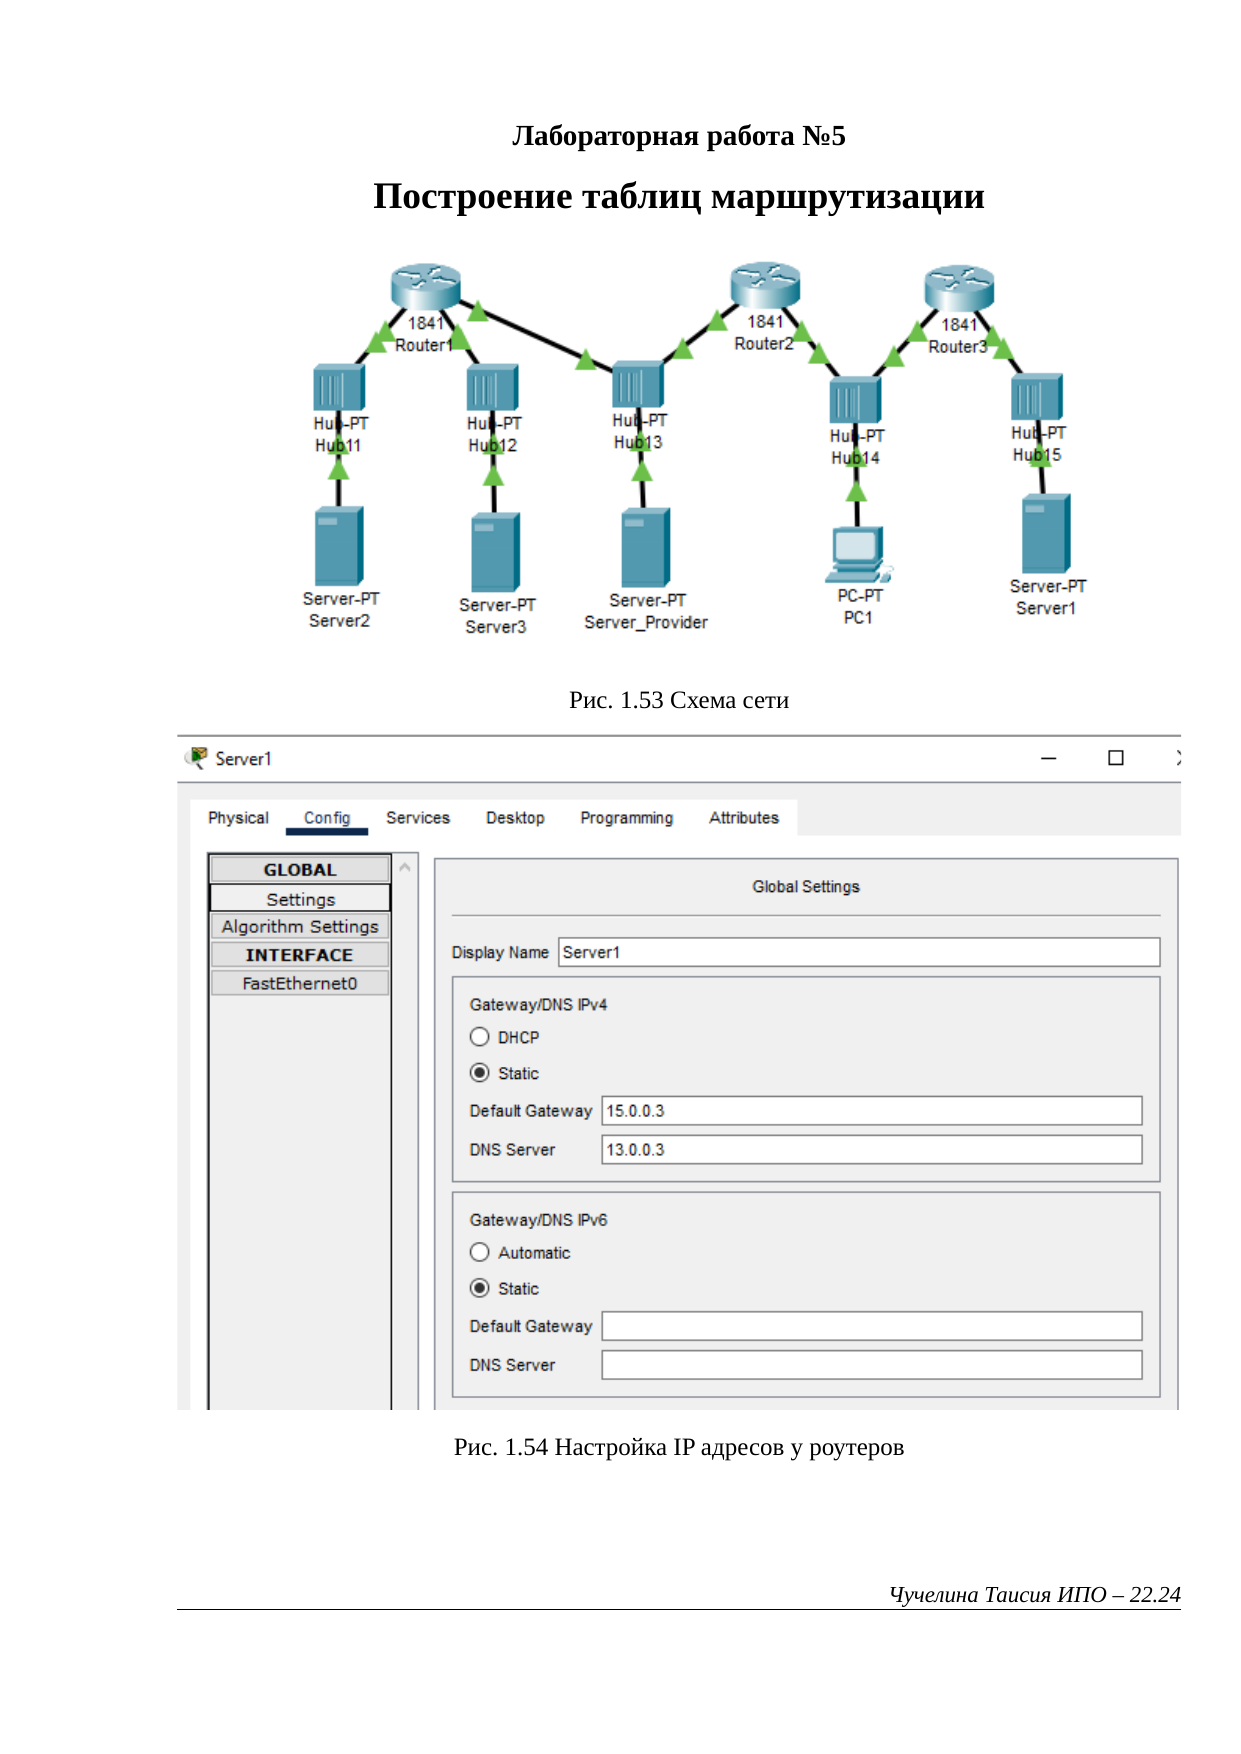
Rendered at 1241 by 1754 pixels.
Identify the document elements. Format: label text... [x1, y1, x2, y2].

picture [177, 734, 1182, 1410]
text Рис. 1.54 Настройка IP адресов у роутеров [177, 1432, 1181, 1460]
text Лабораторная работа №5 [177, 118, 1181, 152]
text Рис. 1.53 Схема сети [177, 685, 1181, 713]
picture [247, 239, 1112, 663]
text Чучелина Таисия ИПО – 22.24 [177, 1581, 1181, 1609]
text Построение таблиц маршрутизации [177, 173, 1181, 216]
